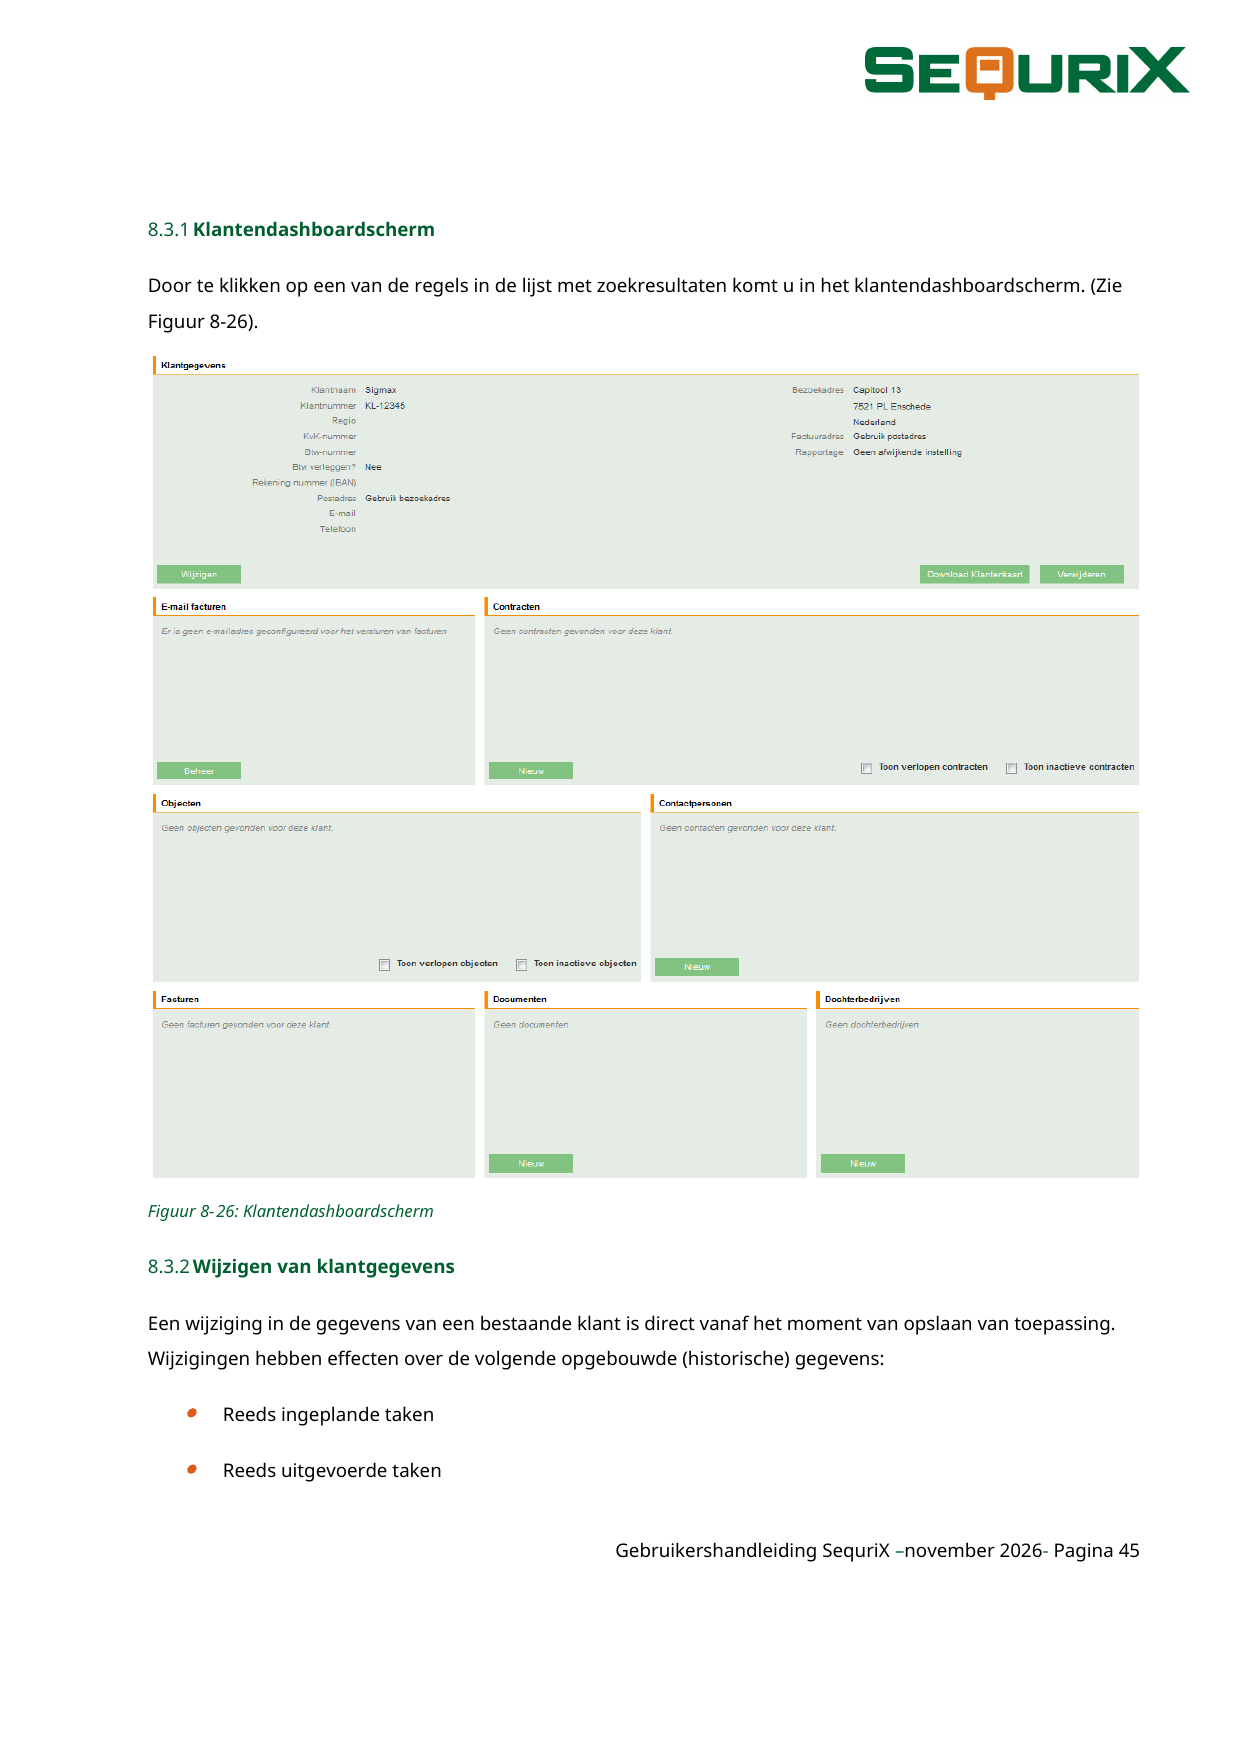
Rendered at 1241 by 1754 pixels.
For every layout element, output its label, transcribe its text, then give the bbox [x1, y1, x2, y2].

picture [865, 47, 1190, 100]
subtitle Klantendashboardscherm [148, 207, 1140, 242]
picture [147, 354, 1140, 1180]
text Reeds uitgevoerde taken [185, 1448, 1140, 1483]
subtitle Wijzigen van klantgegevens [148, 1244, 1140, 1279]
text Een wijziging in de gegevens van een bestaande klant is direct vanaf het moment van opslaan van toepassing. Wijzigingen hebben effecten over de volgende opgebouwde (historische) gegevens: [148, 1300, 1140, 1371]
text Reeds ingeplande taken [185, 1392, 1140, 1427]
